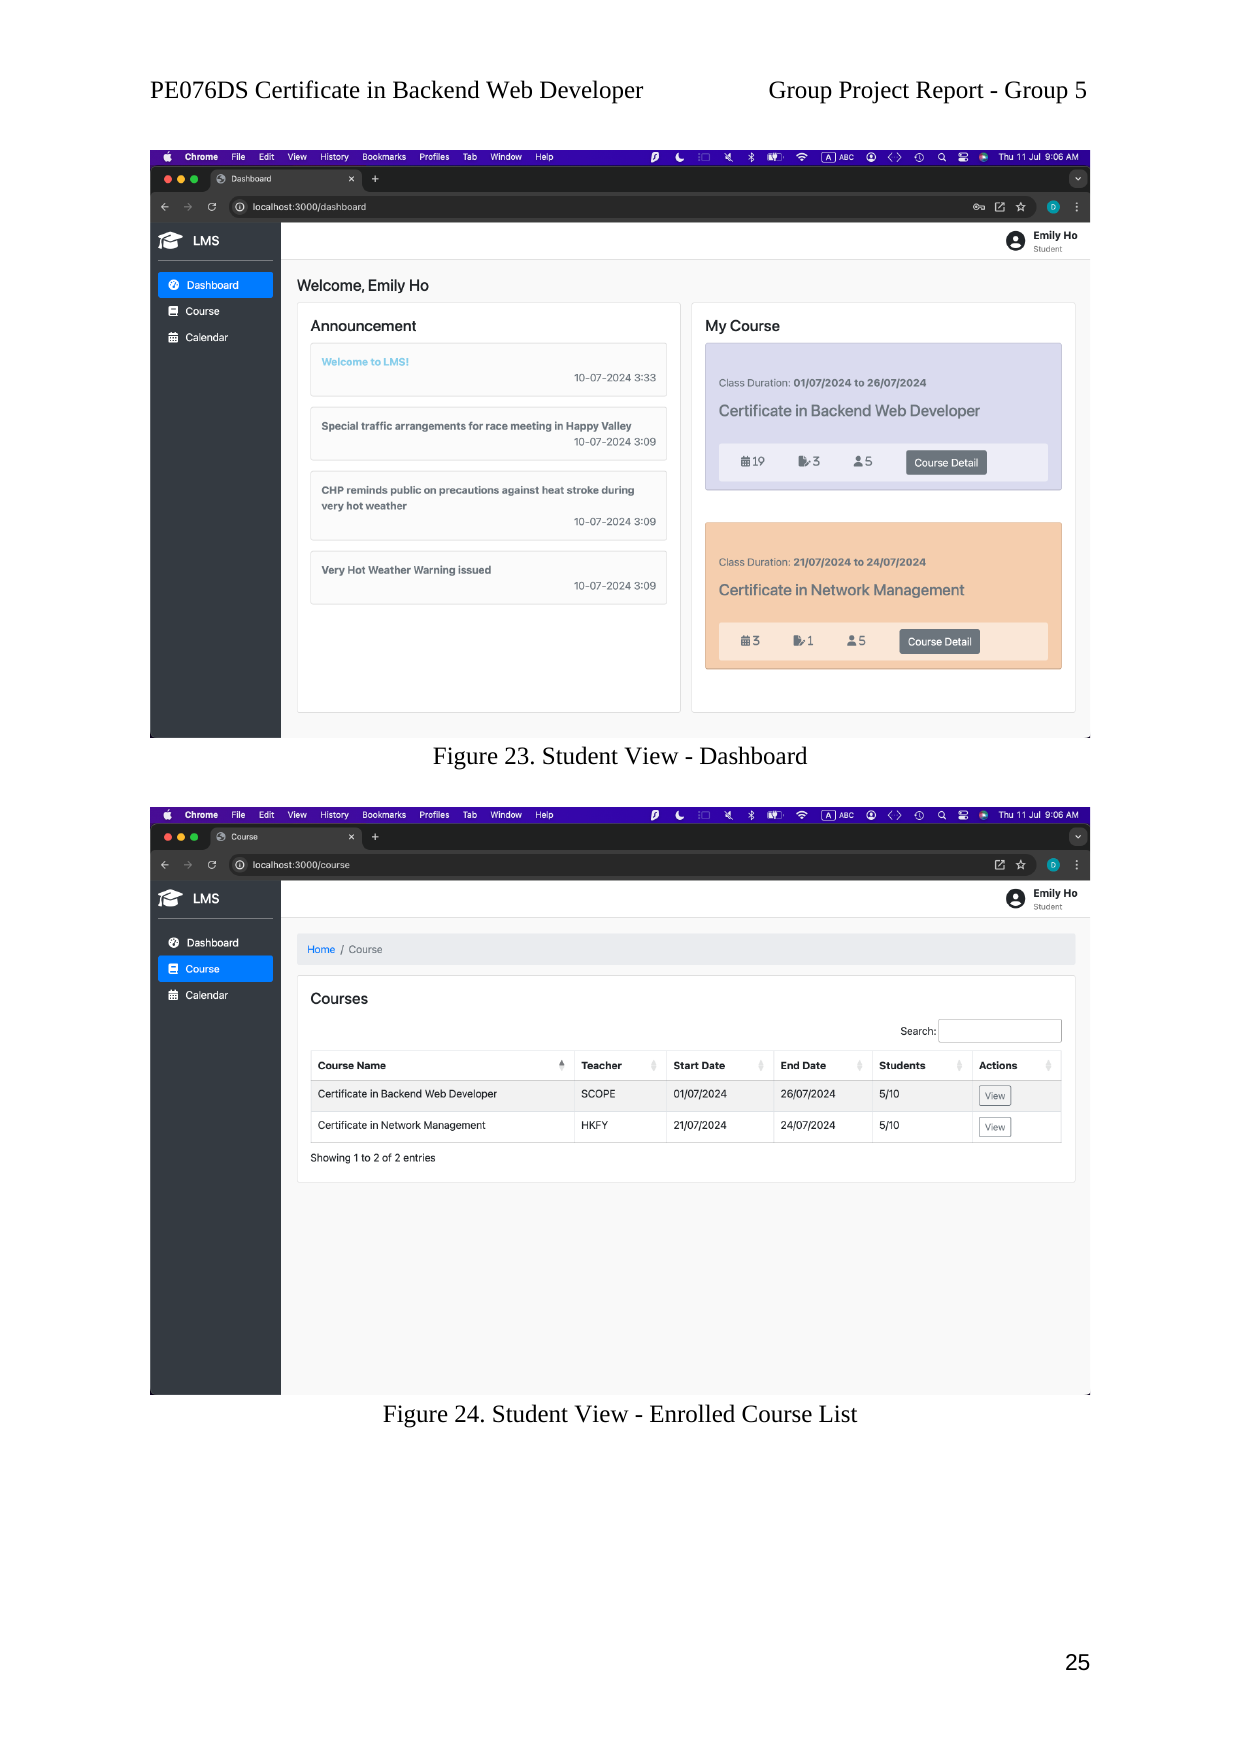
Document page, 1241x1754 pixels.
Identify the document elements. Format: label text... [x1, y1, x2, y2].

text Figure 24. Student View - Enrolled Course List [150, 1399, 1090, 1427]
text Figure 23. Student View - Dashboard [150, 741, 1090, 770]
picture [150, 807, 1091, 1395]
picture [150, 150, 1091, 738]
